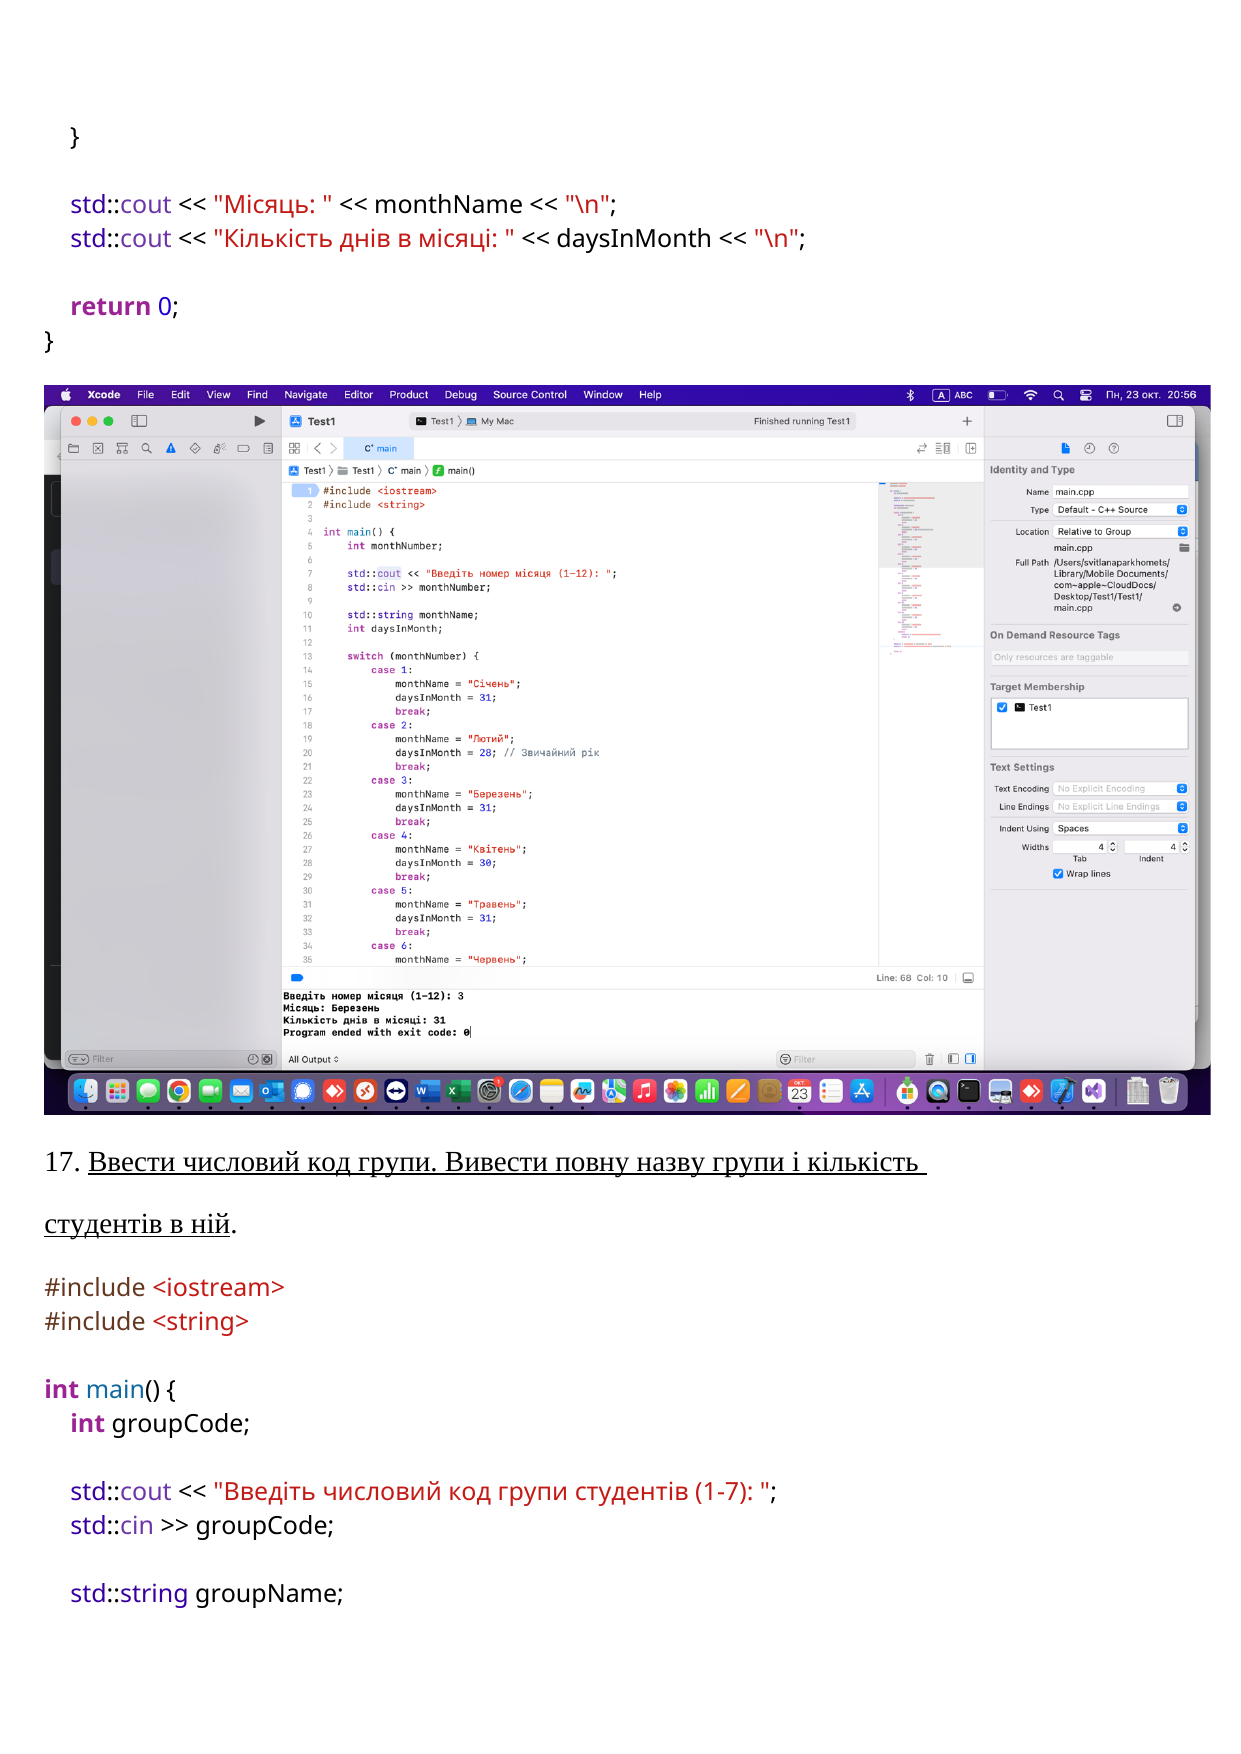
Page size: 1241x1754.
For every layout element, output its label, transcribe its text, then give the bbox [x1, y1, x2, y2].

text #include <iostream> [44, 1269, 1211, 1303]
text int main() { [44, 1372, 1211, 1406]
picture [44, 385, 1211, 1115]
text int groupCode; [44, 1406, 1211, 1440]
text std::string groupName; [44, 1576, 1211, 1610]
text std::cout << "Кількість днів в місяці: " << daysInMonth << "\n"; [44, 220, 1211, 254]
text std::cin >> groupCode; [44, 1508, 1211, 1542]
text std::cout << "Введіть числовий код групи студентів (1-7): "; [44, 1474, 1211, 1508]
text std::cout << "Місяць: " << monthName << "\n"; [44, 186, 1211, 220]
text return 0; [44, 288, 1211, 322]
text } [44, 322, 1211, 357]
text студентів в ній. [44, 1207, 1211, 1240]
text } [44, 118, 1211, 152]
text 17. Ввести числовий код групи. Вивести повну назву групи і кількість [44, 1144, 1211, 1177]
text #include <string> [44, 1303, 1211, 1337]
